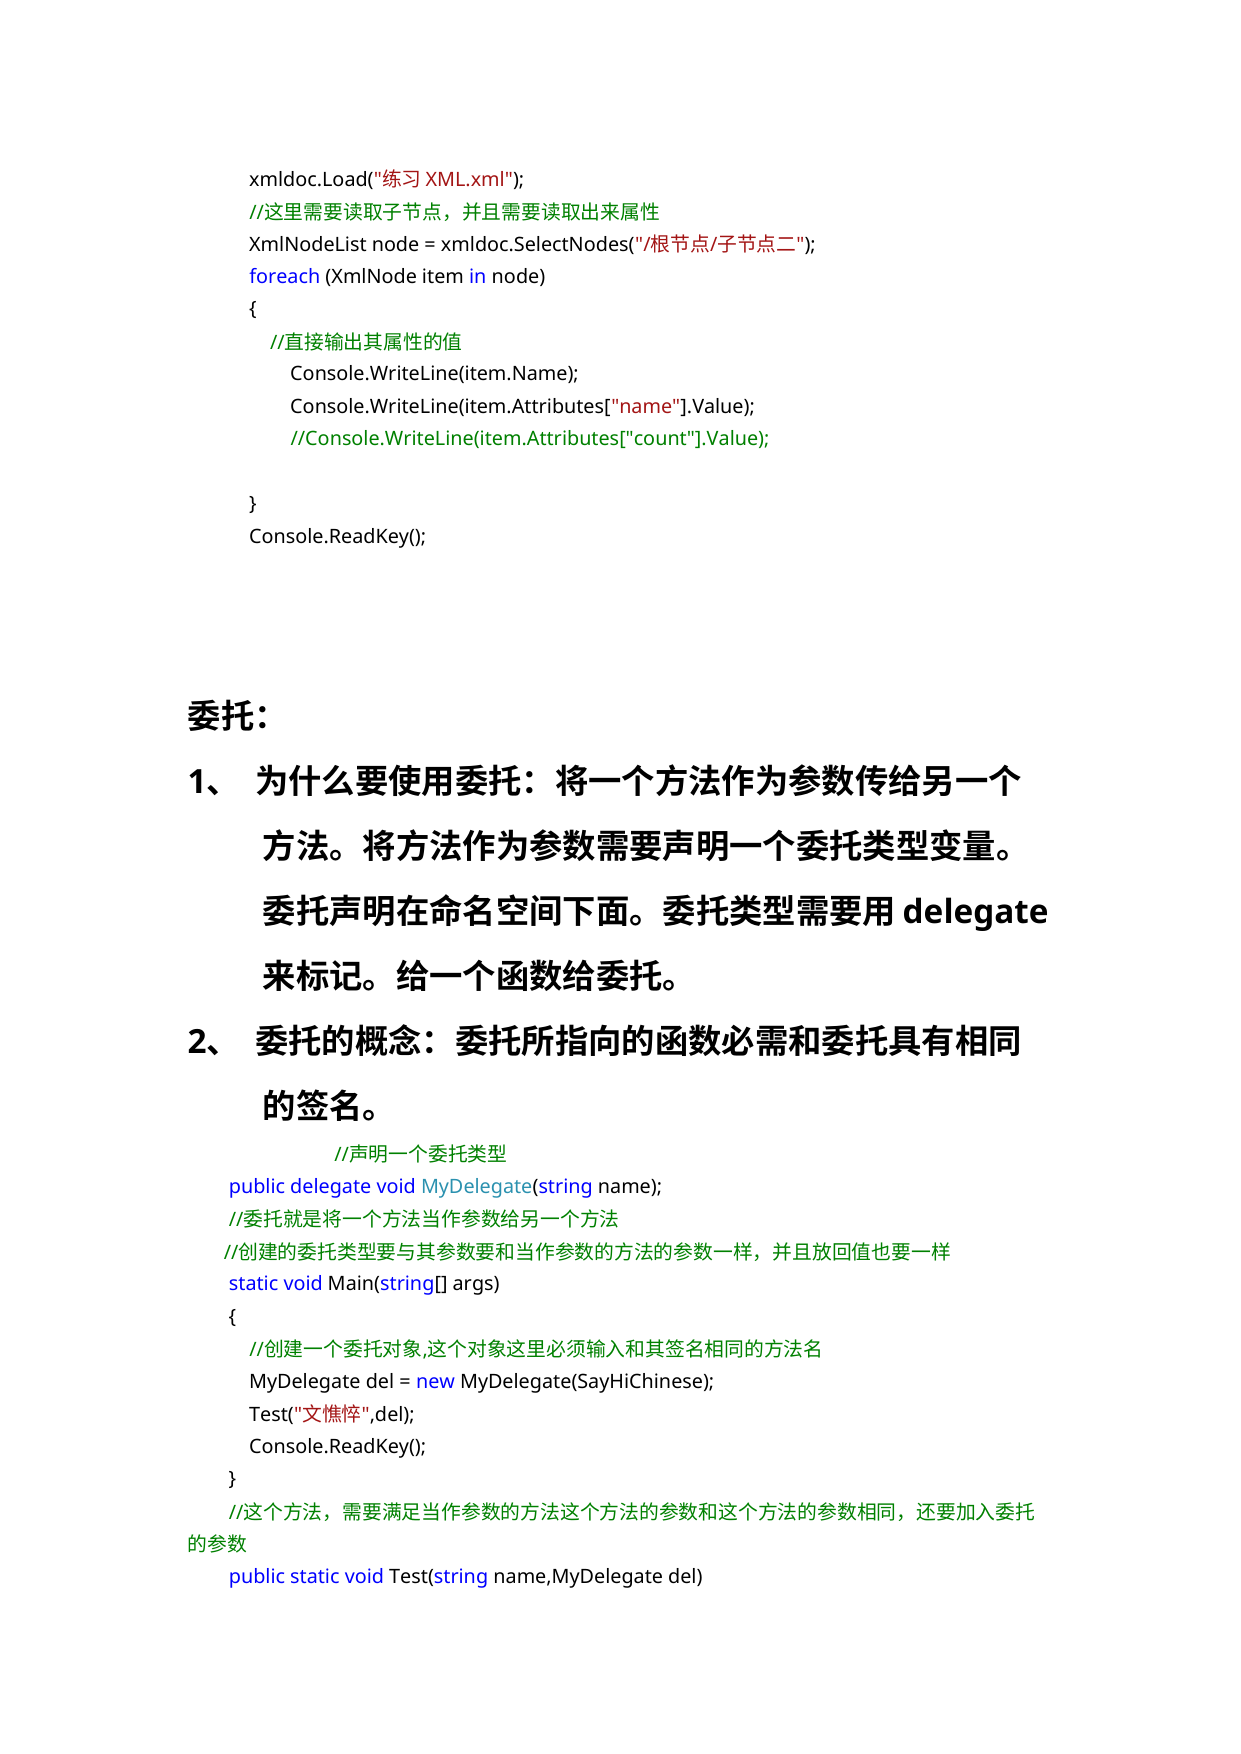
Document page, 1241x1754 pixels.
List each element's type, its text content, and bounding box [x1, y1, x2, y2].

text { [187, 292, 1053, 324]
text } [187, 487, 1053, 519]
text XmlNodeList node = xmldoc.SelectNodes("/根节点/子节点二"); [187, 227, 1053, 259]
text xmldoc.Load("练习XML.xml"); [187, 162, 1053, 194]
text //声明一个委托类型 [187, 1137, 1053, 1169]
text { [187, 1299, 1053, 1332]
text foreach (XmlNode item in node) [187, 259, 1053, 292]
text MyDelegate del = new MyDelegate(SayHiChinese); [187, 1364, 1053, 1397]
text //创建一个委托对象,这个对象这里必须输入和其签名相同的方法名 [187, 1332, 1053, 1364]
text //Console.WriteLine(item.Attributes["count"].Value); [187, 422, 1053, 454]
text //委托就是将一个方法当作参数给另一个方法 [187, 1202, 1053, 1234]
text //创建的委托类型要与其参数要和当作参数的方法的参数一样，并且放回值也要一样 [187, 1234, 1053, 1267]
text static void Main(string[] args) [187, 1267, 1053, 1299]
text //这里需要读取子节点，并且需要读取出来属性 [187, 194, 1053, 227]
text Console.ReadKey(); [187, 519, 1053, 552]
text Console.WriteLine(item.Attributes["name"].Value); [187, 389, 1053, 422]
text Test("文憔悴",del); [187, 1397, 1053, 1429]
text public static void Test(string name,MyDelegate del) [187, 1559, 1053, 1592]
text //直接输出其属性的值 [187, 324, 1053, 357]
text //这个方法，需要满足当作参数的方法这个方法的参数和这个方法的参数相同，还要加入委托的参数 [187, 1494, 1053, 1559]
text } [187, 1462, 1053, 1494]
list 委托的概念：委托所指向的函数必需和委托具有相同的签名。 [187, 1007, 1053, 1137]
text Console.ReadKey(); [187, 1429, 1053, 1462]
text 委托： [187, 682, 1053, 747]
list 为什么要使用委托：将一个方法作为参数传给另一个方法。将方法作为参数需要声明一个委托类型变量。委托声明在命名空间下面。委托类型需要用delegate来标记。给一个函数给委托。 [187, 747, 1053, 1007]
text Console.WriteLine(item.Name); [187, 357, 1053, 389]
text public delegate void MyDelegate(string name); [187, 1169, 1053, 1202]
